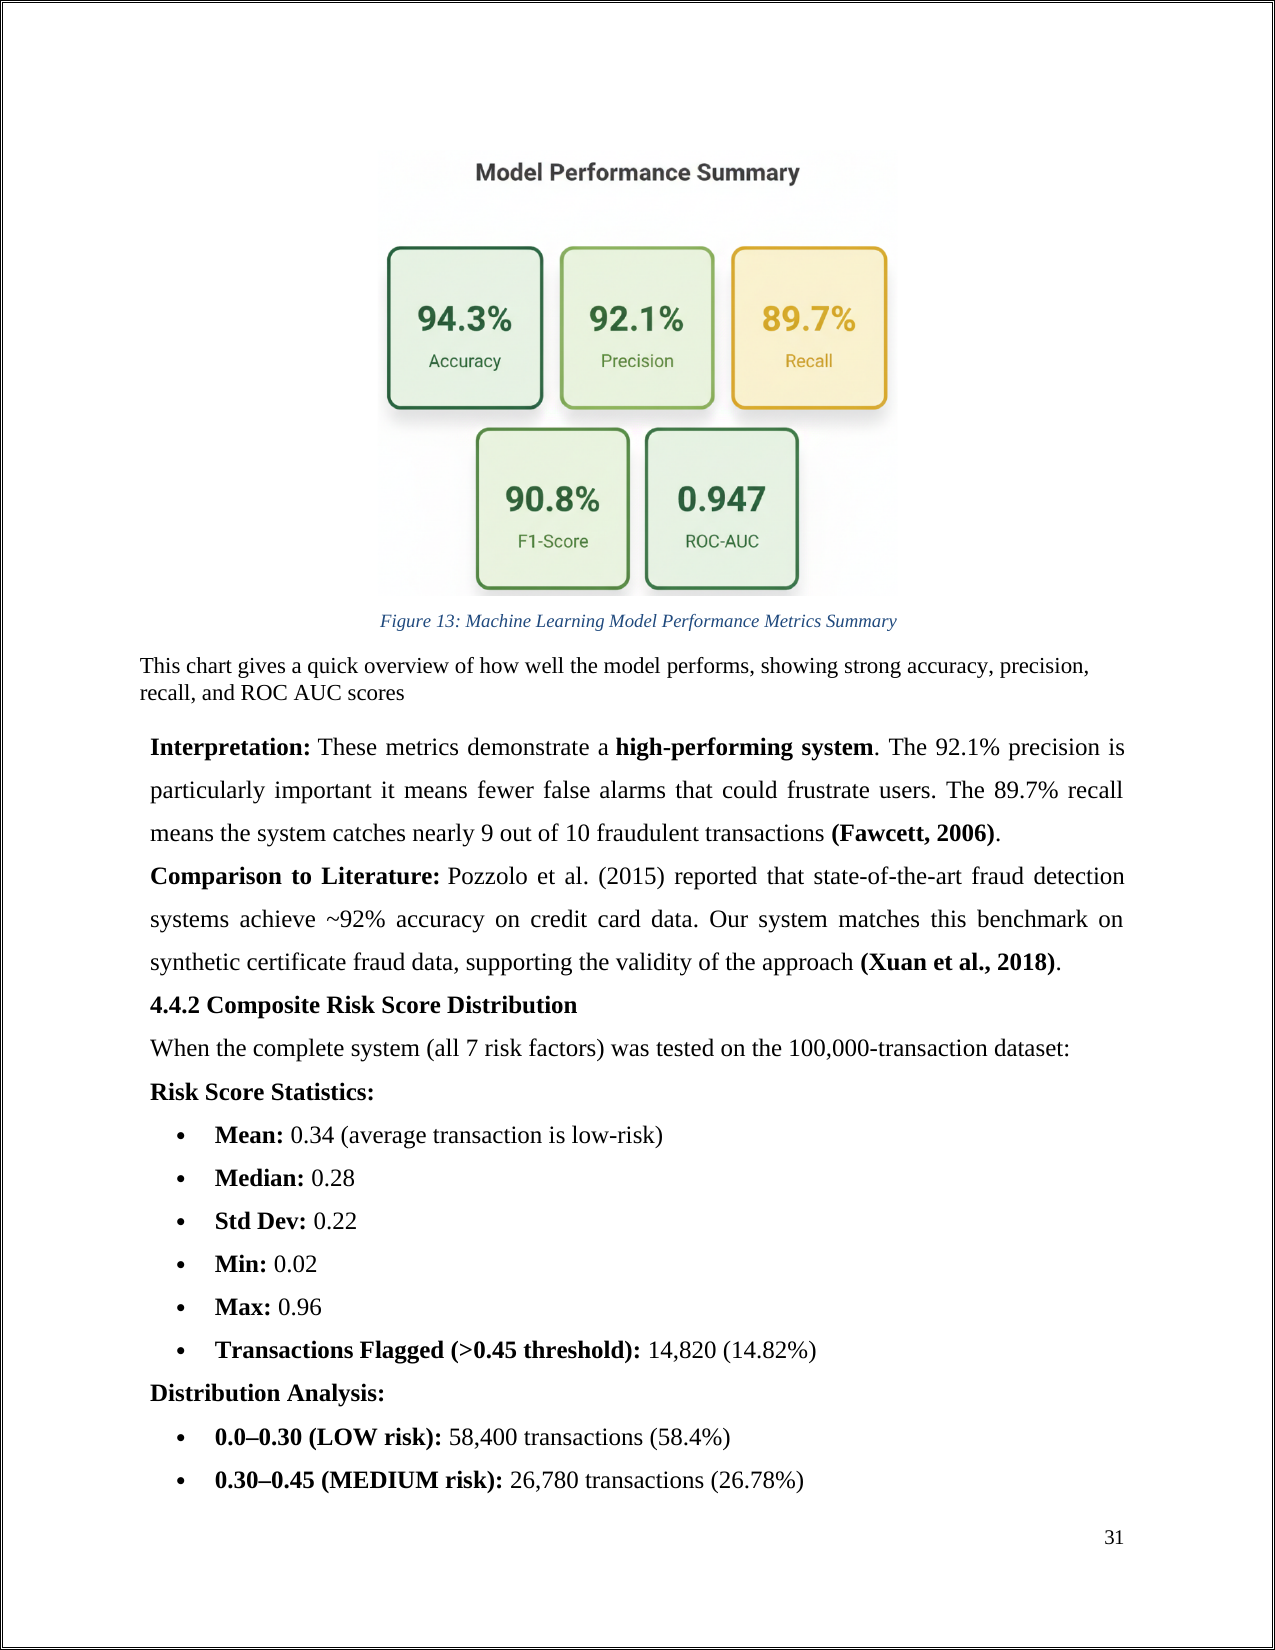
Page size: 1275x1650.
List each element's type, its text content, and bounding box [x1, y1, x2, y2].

list Std Dev: 0.22 [177, 1206, 1125, 1235]
list Max: 0.96 [177, 1292, 1125, 1321]
list Mean: 0.34 (average transaction is low-risk) [177, 1120, 1125, 1148]
list Median: 0.28 [177, 1163, 1125, 1192]
text When the complete system (all 7 risk factors) was tested on the 100,000-transaction dataset: [150, 1033, 1125, 1062]
list Transactions Flagged (>0.45 threshold): 14,820 (14.82%) [177, 1335, 1125, 1364]
picture [377, 150, 898, 596]
text Risk Score Statistics: [150, 1077, 1125, 1105]
text Interpretation: These metrics demonstrate a high-performing system. The 92.1% precision is particularly important it means fewer false alarms that could frustrate users. The 89.7% recall means the system catches nearly 9 out of 10 fraudulent transactions (Fawcett, 2006). [150, 732, 1125, 847]
list 0.30–0.45 (MEDIUM risk): 26,780 transactions (26.78%) [177, 1465, 1125, 1493]
text Distribution Analysis: [150, 1378, 1125, 1407]
text 4.4.2 Composite Risk Score Distribution [150, 990, 1125, 1019]
text Comparison to Literature: Pozzolo et al. (2015) reported that state-of-the-art fraud detection systems achieve ~92% accuracy on credit card data. Our system matches this benchmark on synthetic certificate fraud data, supporting the validity of the approach (Xuan et al., 2018). [150, 861, 1125, 976]
text This chart gives a quick overview of how well the model performs, showing strong accuracy, precision, recall, and ROC AUC scores [139, 652, 1137, 705]
list 0.0–0.30 (LOW risk): 58,400 transactions (58.4%) [177, 1422, 1125, 1450]
list Min: 0.02 [177, 1249, 1125, 1278]
